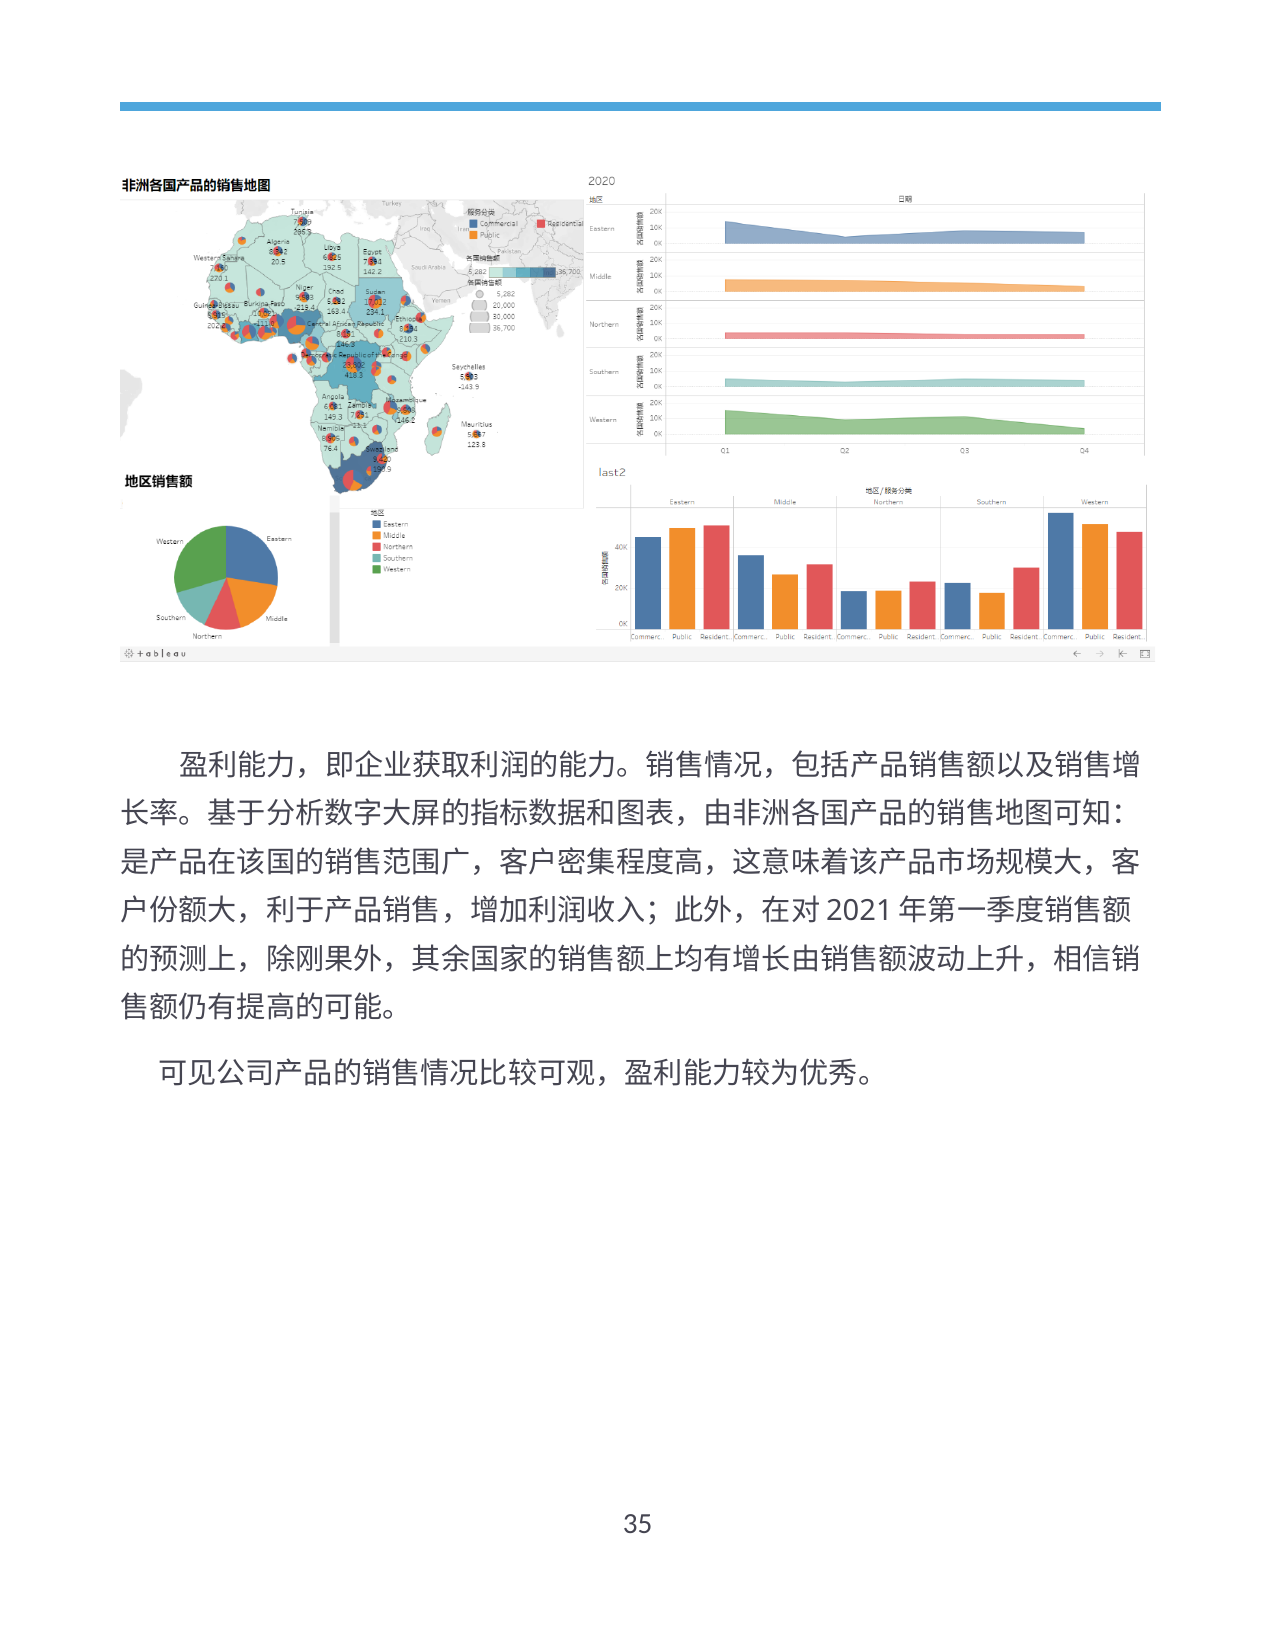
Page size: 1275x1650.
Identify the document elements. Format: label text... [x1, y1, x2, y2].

text 可见公司产品的销售情况比较可观，盈利能力较为优秀。 [120, 1049, 1155, 1091]
text 盈利能力，即企业获取利润的能力。销售情况，包括产品销售额以及销售增长率。基于分析数字大屏的指标数据和图表，由非洲各国产品的销售地图可知：是产品在该国的销售范围广，客户密集程度高，这意味着该产品市场规模大，客户份额大，利于产品销售，增加利润收入；此外，在对2021年第一季度销售额的预测上，除刚果外，其余国家的销售额上均有增长由销售额波动上升，相信销售额仍有提高的可能。 [120, 741, 1155, 1026]
picture [120, 172, 1155, 662]
